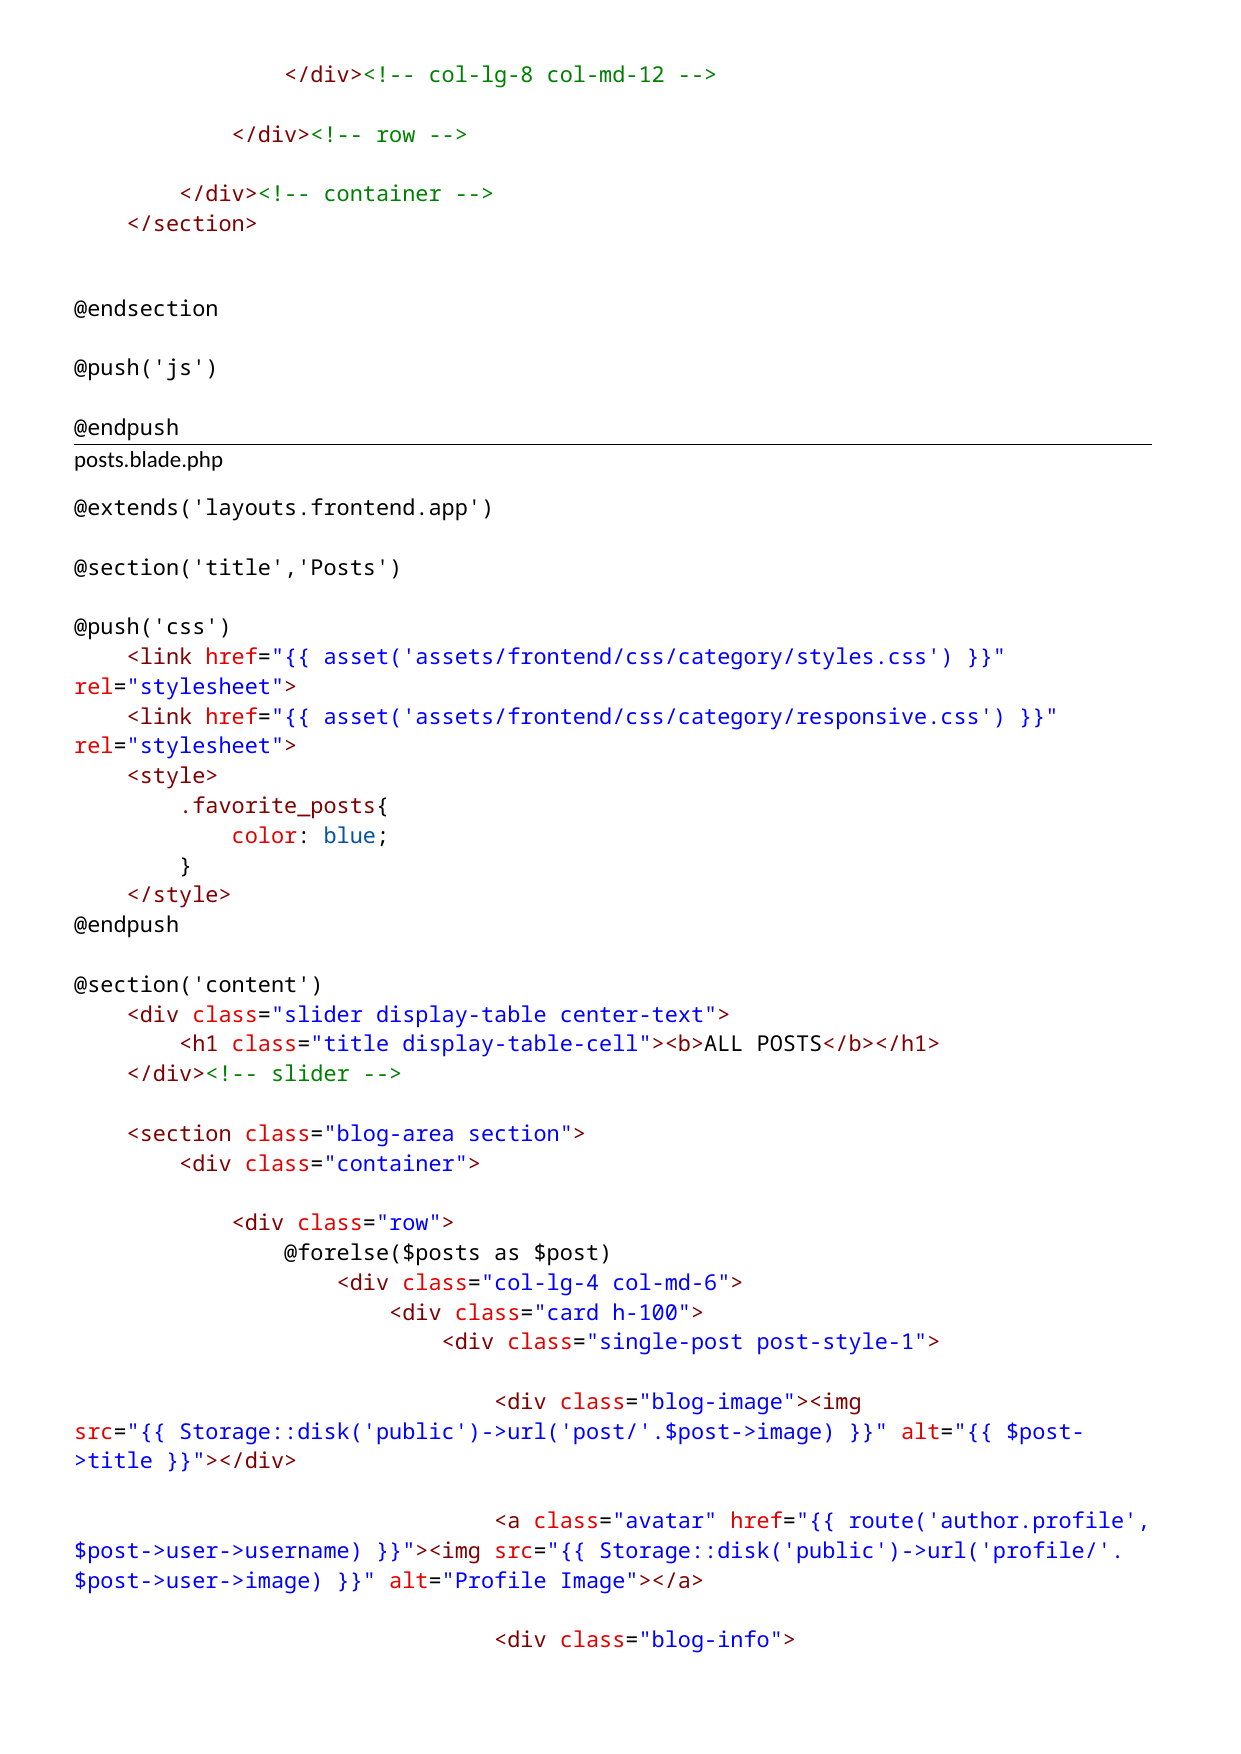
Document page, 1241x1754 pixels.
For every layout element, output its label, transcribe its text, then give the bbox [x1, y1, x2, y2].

text posts.blade.php [74, 445, 1152, 473]
text @endpush [74, 909, 1152, 939]
text <div class="blog-info"> [74, 1624, 1152, 1654]
text @section('content') [74, 969, 1152, 998]
text <div class="col-lg-4 col-md-6"> [74, 1267, 1152, 1296]
text @endpush [74, 412, 1152, 444]
text @section('title','Posts') [74, 552, 1152, 581]
text @push('js') [74, 352, 1152, 382]
text </section> [74, 208, 1152, 238]
text @endsection [74, 293, 1152, 322]
text <div class="container"> [74, 1147, 1152, 1177]
text <div class="row"> [74, 1207, 1152, 1237]
text </div><!-- slider --> [74, 1058, 1152, 1088]
text <h1 class="title display-table-cell"><b>ALL POSTS</b></h1> [74, 1028, 1152, 1058]
text <section class="blog-area section"> [74, 1118, 1152, 1147]
text @forelse($posts as $post) [74, 1237, 1152, 1267]
text </div><!-- row --> [74, 119, 1152, 148]
text <div class="blog-image"><img src="{{ Storage::disk('public')->url('post/'.$post->image) }}" alt="{{ $post->title }}"></div> [74, 1386, 1152, 1475]
text } [74, 849, 1152, 879]
text @extends('layouts.frontend.app') [74, 492, 1152, 522]
text <link href="{{ asset('assets/frontend/css/category/styles.css') }}" rel="stylesheet"> [74, 641, 1152, 701]
text <div class="card h-100"> [74, 1296, 1152, 1326]
text </div><!-- col-lg-8 col-md-12 --> [74, 59, 1152, 89]
text <style> [74, 760, 1152, 790]
text </style> [74, 879, 1152, 909]
text <div class="single-post post-style-1"> [74, 1326, 1152, 1356]
text color: blue; [74, 820, 1152, 849]
text <link href="{{ asset('assets/frontend/css/category/responsive.css') }}" rel="stylesheet"> [74, 701, 1152, 760]
text @push('css') [74, 611, 1152, 641]
text <a class="avatar" href="{{ route('author.profile',$post->user->username) }}"><img src="{{ Storage::disk('public')->url('profile/'.$post->user->image) }}" alt="Profile Image"></a> [74, 1505, 1152, 1594]
text </div><!-- container --> [74, 178, 1152, 208]
text <div class="slider display-table center-text"> [74, 998, 1152, 1028]
text .favorite_posts{ [74, 790, 1152, 820]
